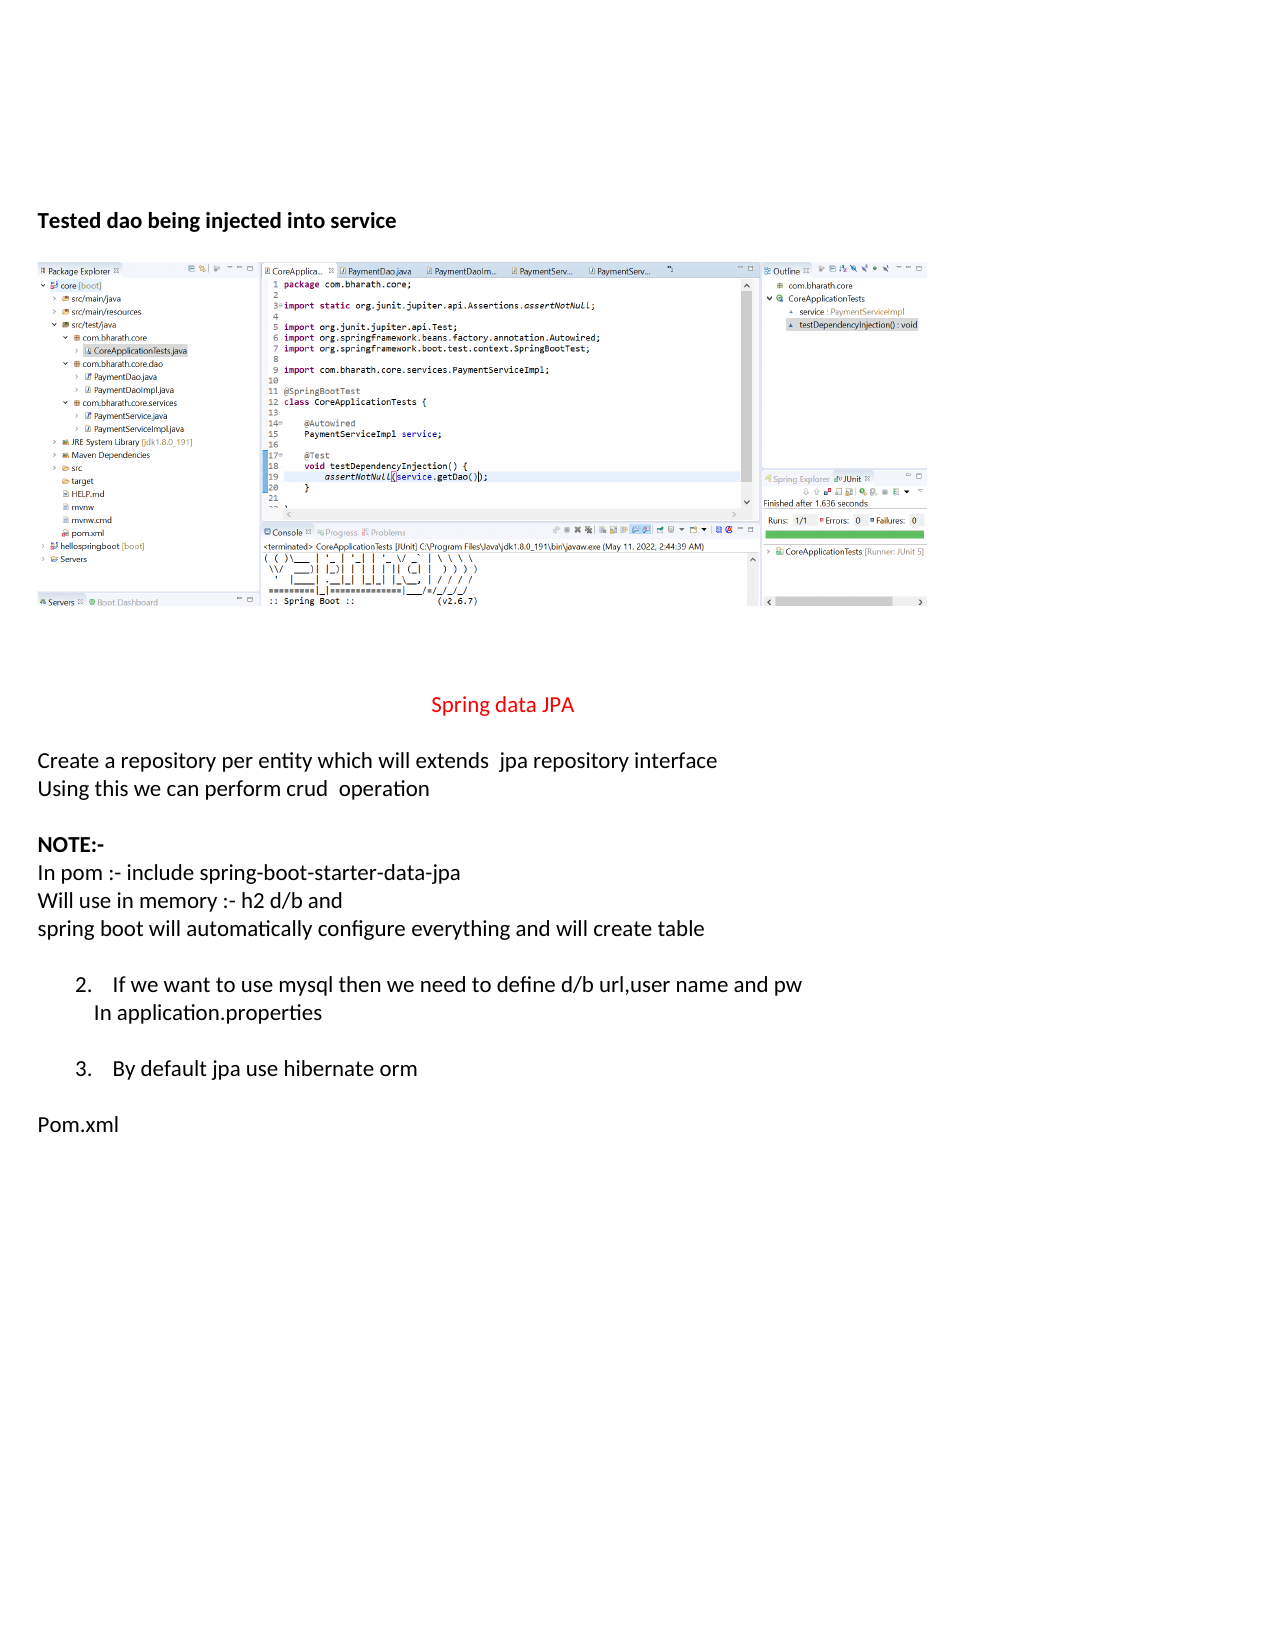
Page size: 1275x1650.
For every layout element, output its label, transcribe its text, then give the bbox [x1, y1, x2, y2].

text In pom :- include spring-boot-starter-data-jpa [37, 858, 1219, 886]
picture [37, 262, 928, 606]
text spring boot will automatically configure everything and will create table [37, 914, 1219, 942]
text Create a repository per entity which will extends jpa repository interface [37, 746, 1219, 774]
text Spring data JPA [431, 690, 1219, 718]
text Using this we can perform crud operation [37, 774, 1219, 802]
text Will use in memory :- h2 d/b and [37, 886, 1219, 914]
text Pom.xml [37, 1110, 1219, 1138]
text NOTE:- [37, 830, 1219, 858]
text In application.properties [94, 998, 1219, 1026]
list If we want to use mysql then we need to define d/b url,user name and pw [75, 970, 1219, 998]
text Tested dao being injected into service [37, 206, 1219, 234]
list By default jpa use hibernate orm [75, 1054, 1219, 1082]
